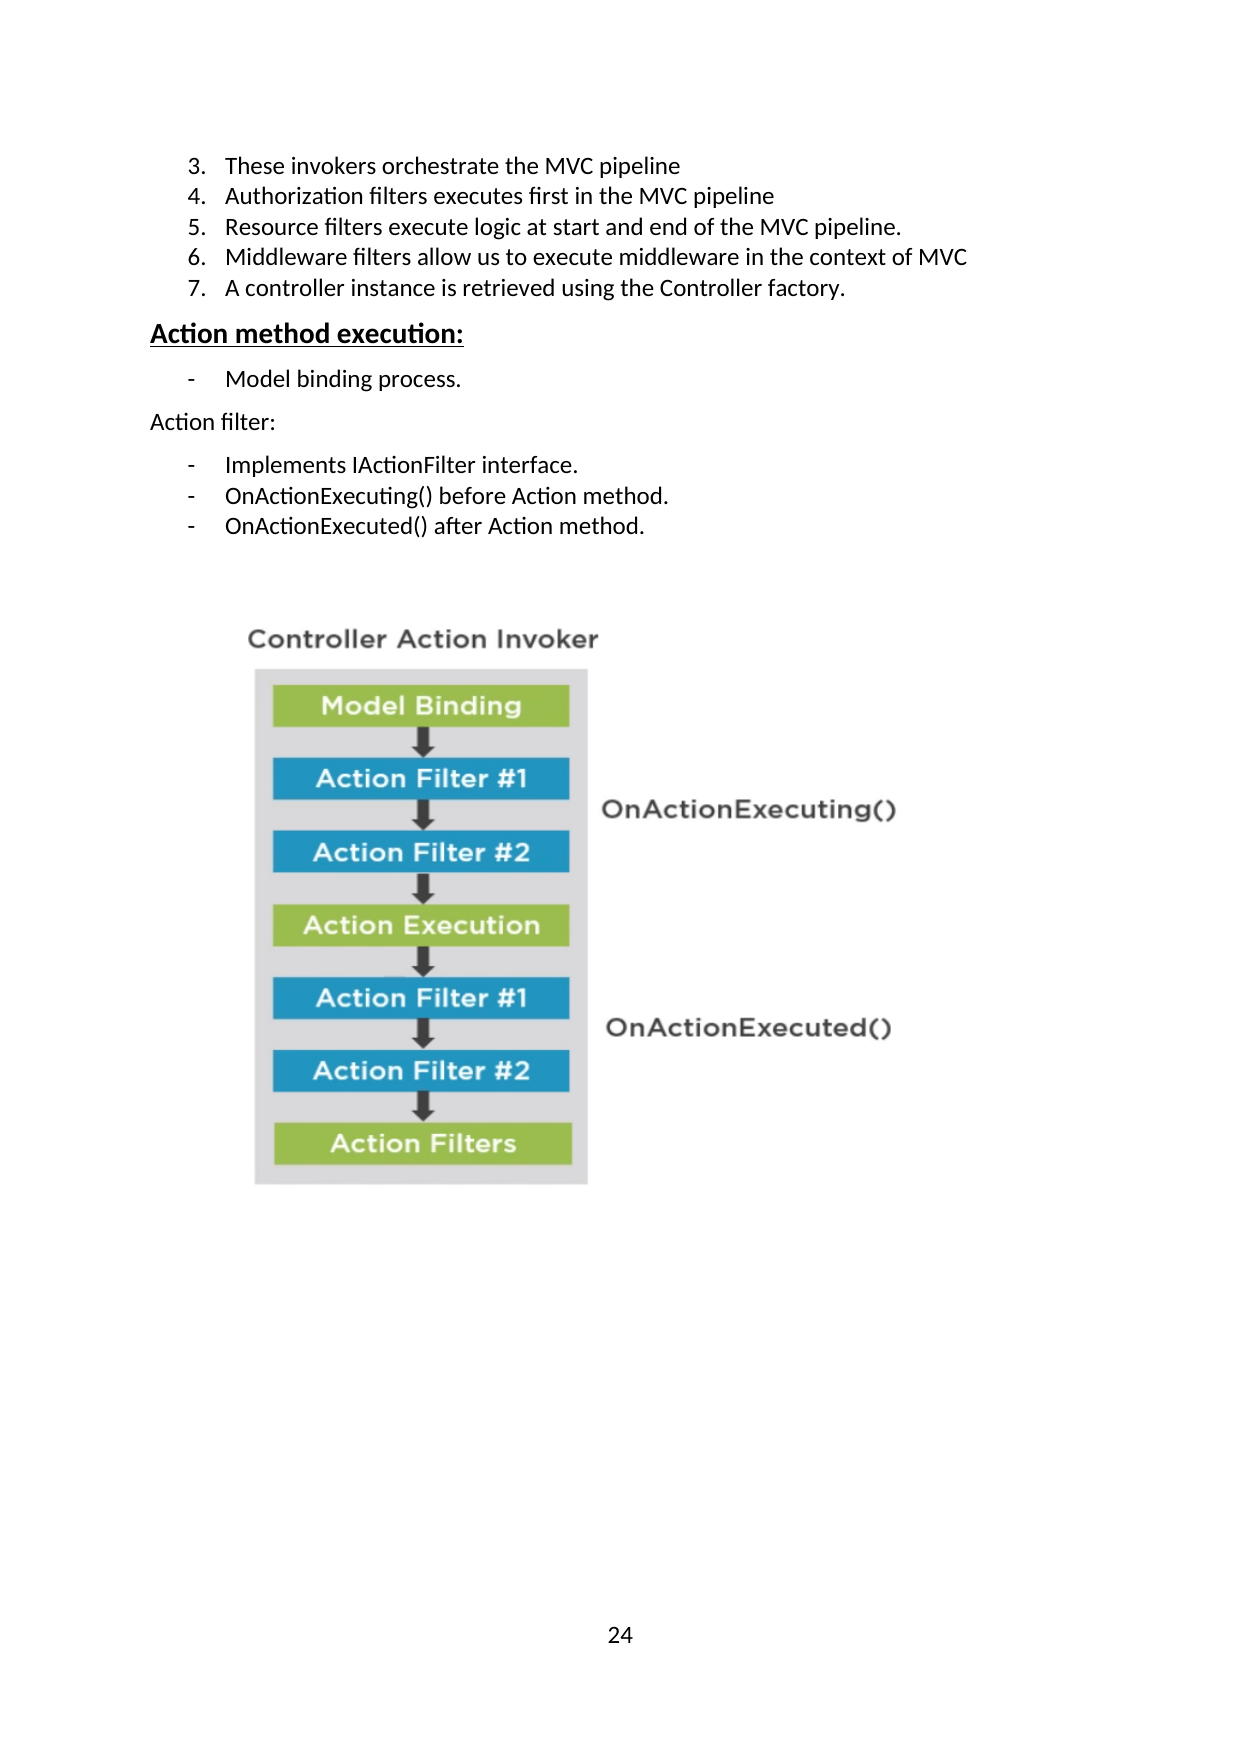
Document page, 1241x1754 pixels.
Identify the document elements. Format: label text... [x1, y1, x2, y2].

picture [187, 596, 910, 1225]
list Implements IActionFilter interface. [187, 449, 1090, 480]
list Authorization filters executes first in the MVC pipeline [187, 181, 1090, 211]
list OnActionExecuting() before Action method. [187, 480, 1090, 510]
list Model binding process. [187, 363, 1090, 394]
text Action method execution: [150, 315, 1090, 351]
list A controller instance is retrieved using the Controller factory. [187, 272, 1090, 303]
list Middleware filters allow us to execute middleware in the context of MVC [187, 242, 1090, 272]
list These invokers orchestrate the MVC pipeline [187, 150, 1090, 181]
list Resource filters execute logic at start and end of the MVC pipeline. [187, 211, 1090, 242]
text Action filter: [150, 406, 1090, 437]
list OnActionExecuted() after Action method. [187, 510, 1090, 541]
